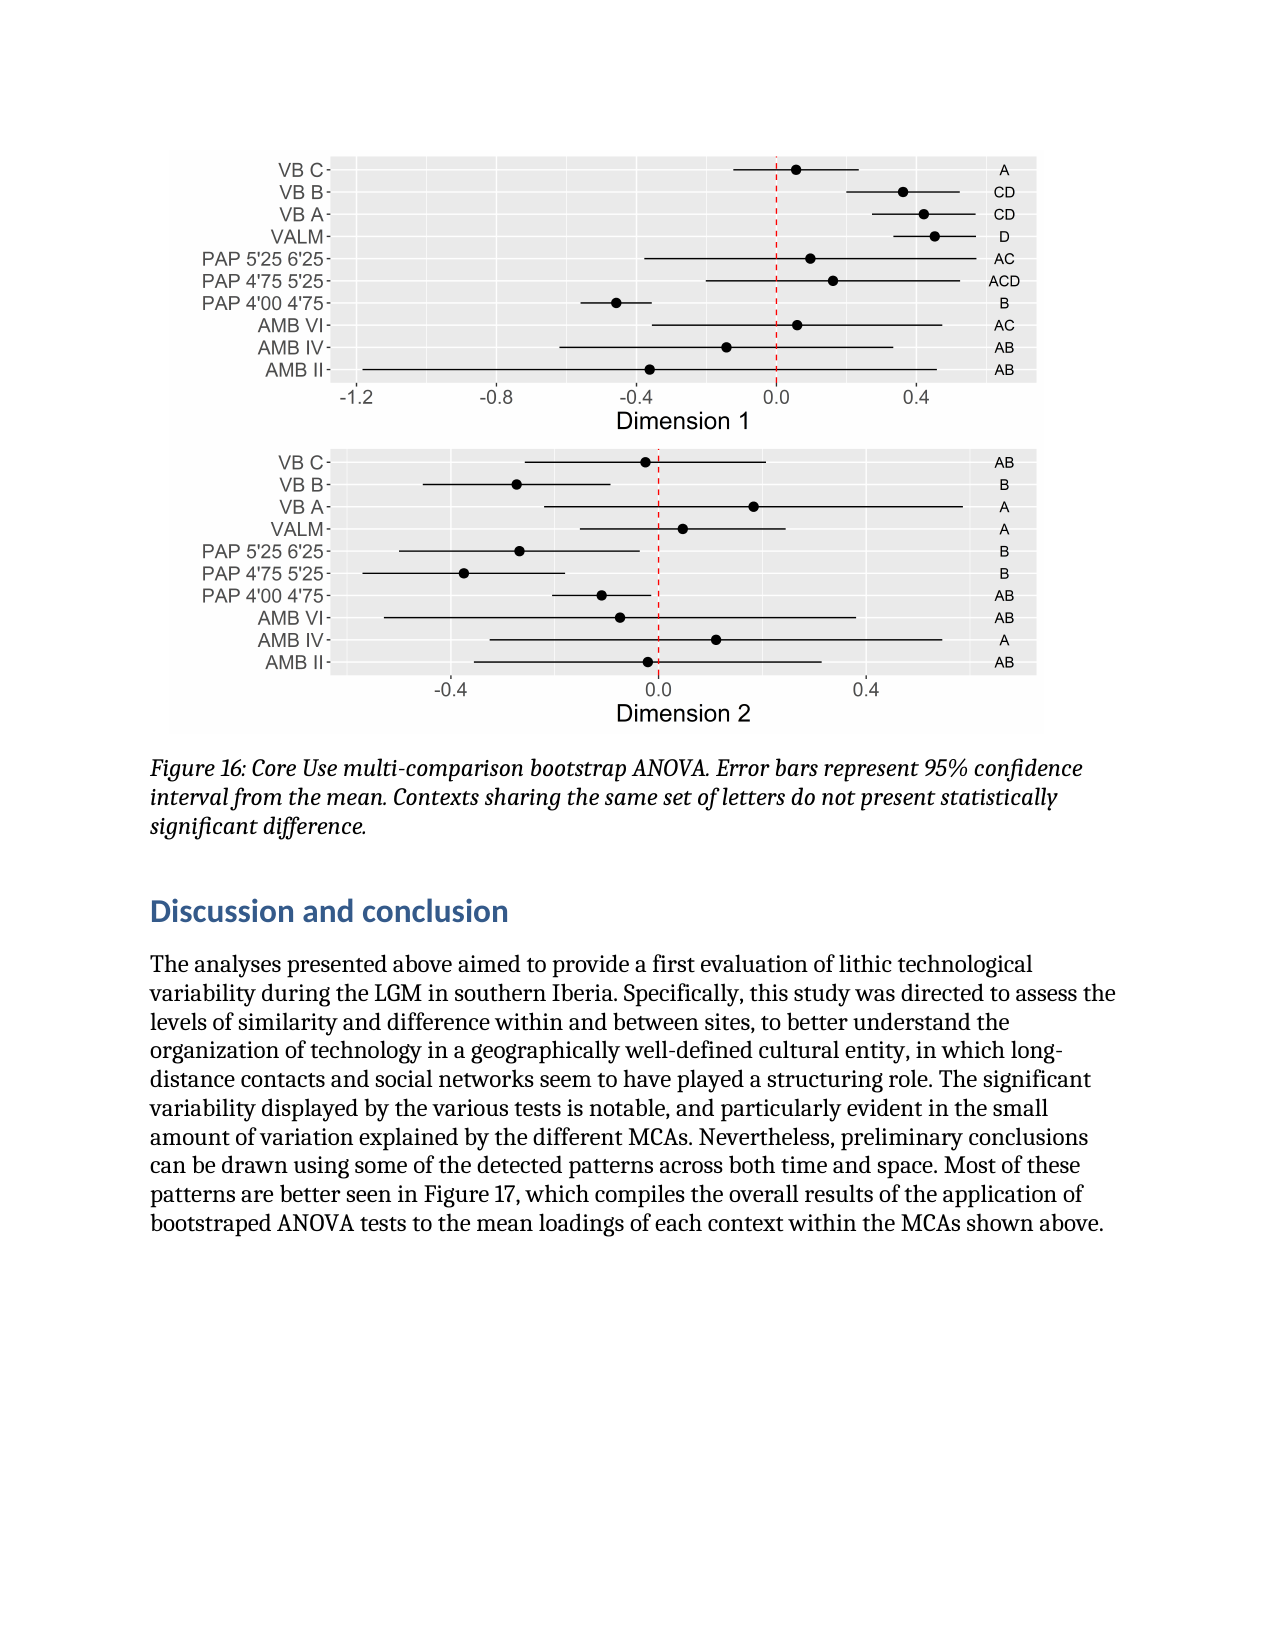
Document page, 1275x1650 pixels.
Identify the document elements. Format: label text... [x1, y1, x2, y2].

text Figure 16: Core Use multi-comparison bootstrap ANOVA. Error bars represent 95% confidence interval from the mean. Contexts sharing the same set of letters do not present statistically significant difference. [150, 754, 1125, 840]
subtitle Discussion and conclusion [150, 890, 1125, 931]
picture [168, 150, 1044, 734]
text The analyses presented above aimed to provide a first evaluation of lithic technological variability during the LGM in southern Iberia. Specifically, this study was directed to assess the levels of similarity and difference within and between sites, to better understand the organization of technology in a geographically well-defined cultural entity, in which long-distance contacts and social networks seem to have played a structuring role. The significant variability displayed by the various tests is notable, and particularly evident in the small amount of variation explained by the different MCAs. Nevertheless, preliminary conclusions can be drawn using some of the detected patterns across both time and space. Most of these patterns are better seen in Figure 17, which compiles the overall results of the application of bootstraped ANOVA tests to the mean loadings of each context within the MCAs shown above. [150, 950, 1125, 1237]
